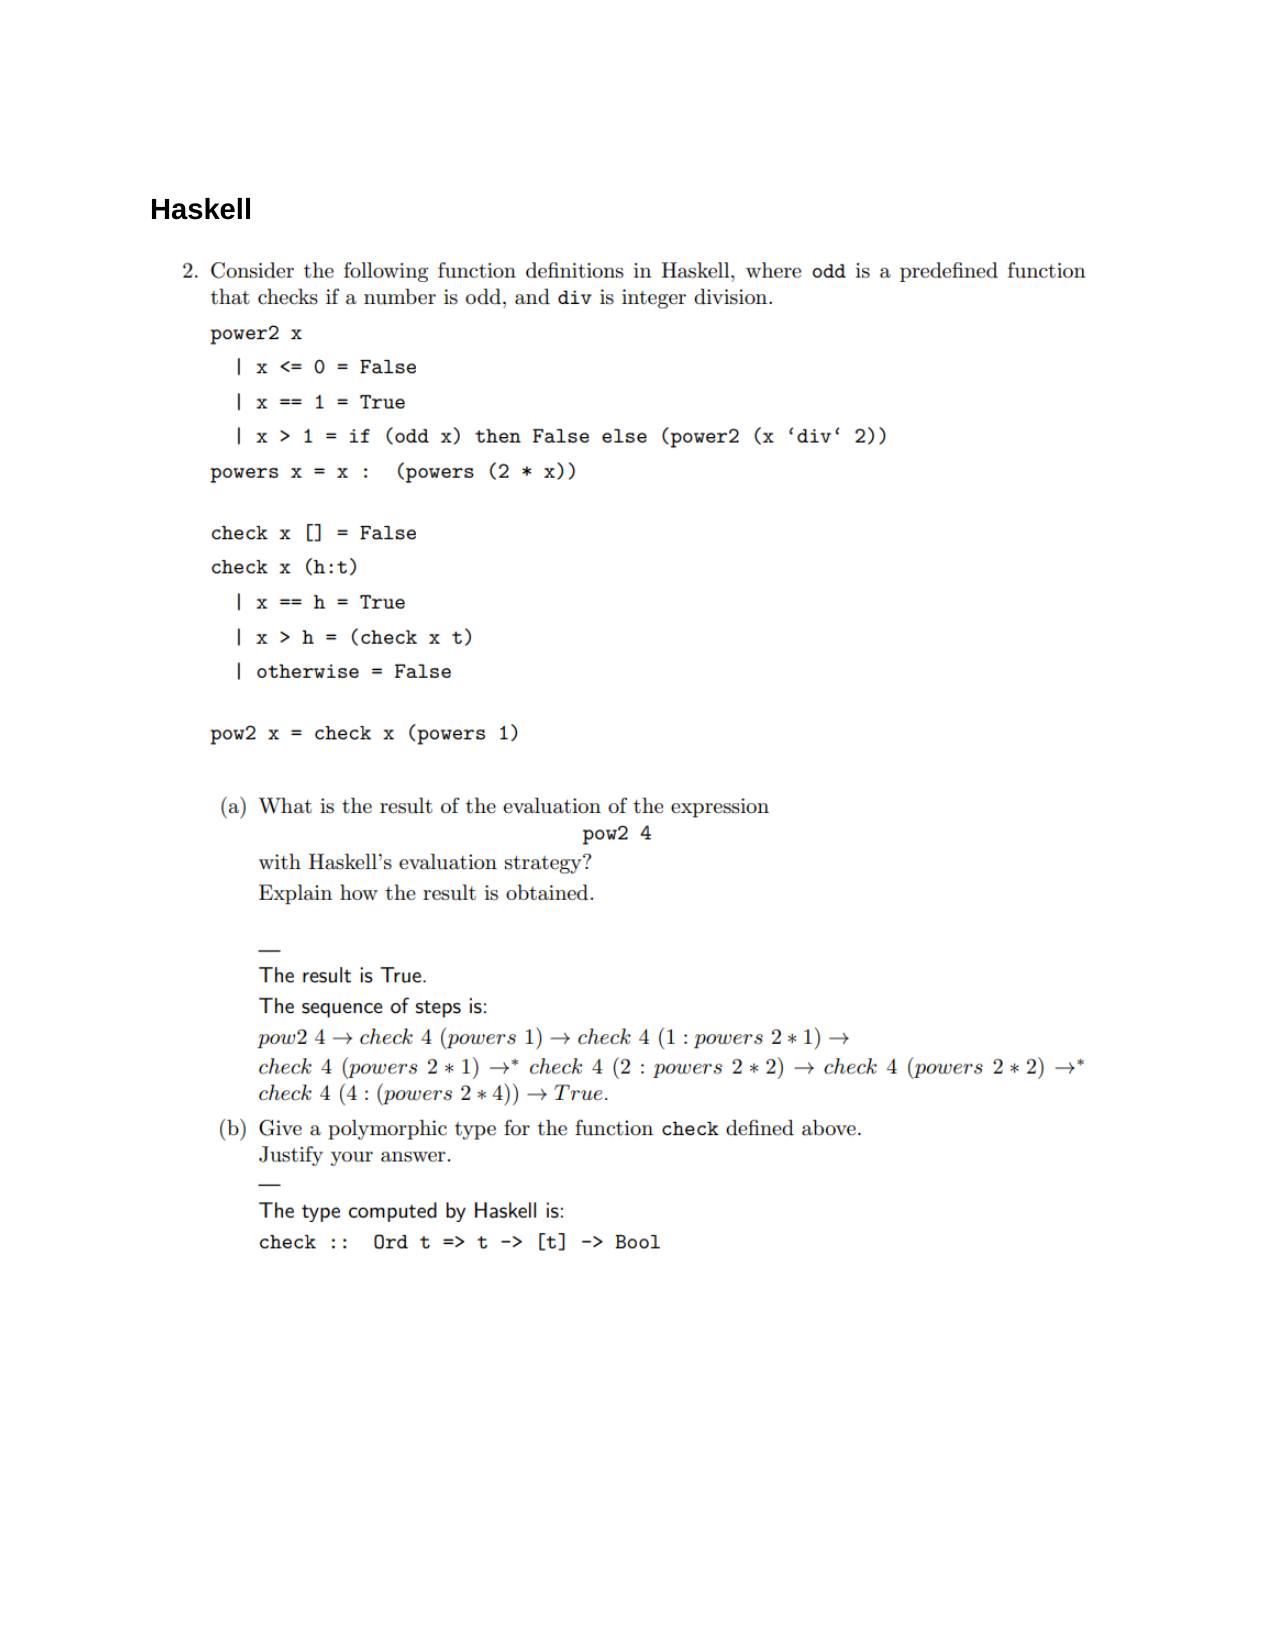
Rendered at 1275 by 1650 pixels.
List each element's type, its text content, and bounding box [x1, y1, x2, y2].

subtitle Haskell [150, 192, 1125, 225]
picture [150, 237, 1125, 1299]
